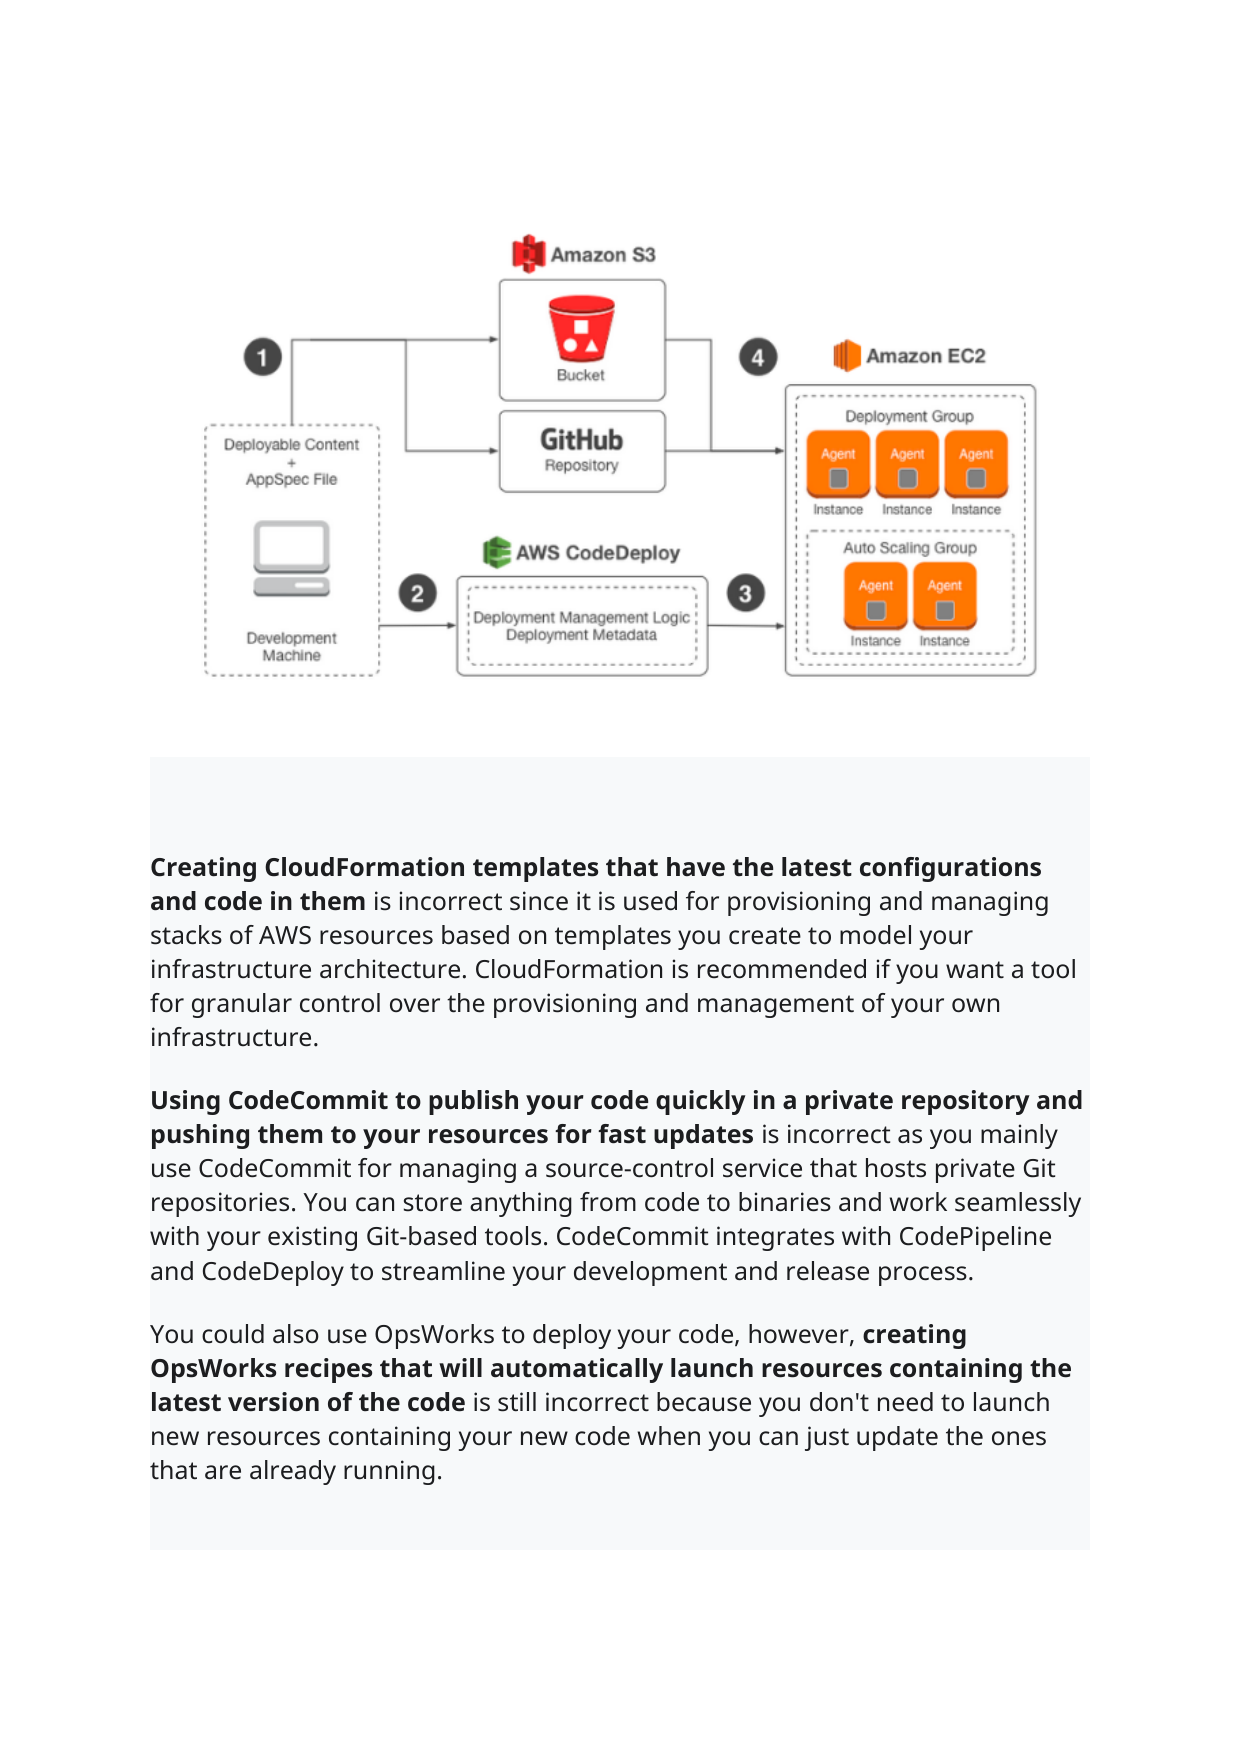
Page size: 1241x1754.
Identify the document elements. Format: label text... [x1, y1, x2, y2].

picture [150, 150, 1091, 757]
text Creating CloudFormation templates that have the latest configurations and code in them is incorrect since it is used for provisioning and managing stacks of AWS resources based on templates you create to model your infrastructure architecture. CloudFormation is recommended if you want a tool for granular control over the provisioning and management of your own infrastructure. [150, 849, 1090, 1054]
text You could also use OpsWorks to deploy your code, however, creating OpsWorks recipes that will automatically launch resources containing the latest version of the code is still incorrect because you don't need to launch new resources containing your new code when you can just update the ones that are already running. [150, 1316, 1090, 1487]
text Using CodeCommit to publish your code quickly in a private repository and pushing them to your resources for fast updates is incorrect as you mainly use CodeCommit for managing a source-control service that hosts private Git repositories. You can store anything from code to binaries and work seamlessly with your existing Git-based tools. CodeCommit integrates with CodePipeline and CodeDeploy to streamline your development and release process. [150, 1083, 1090, 1287]
